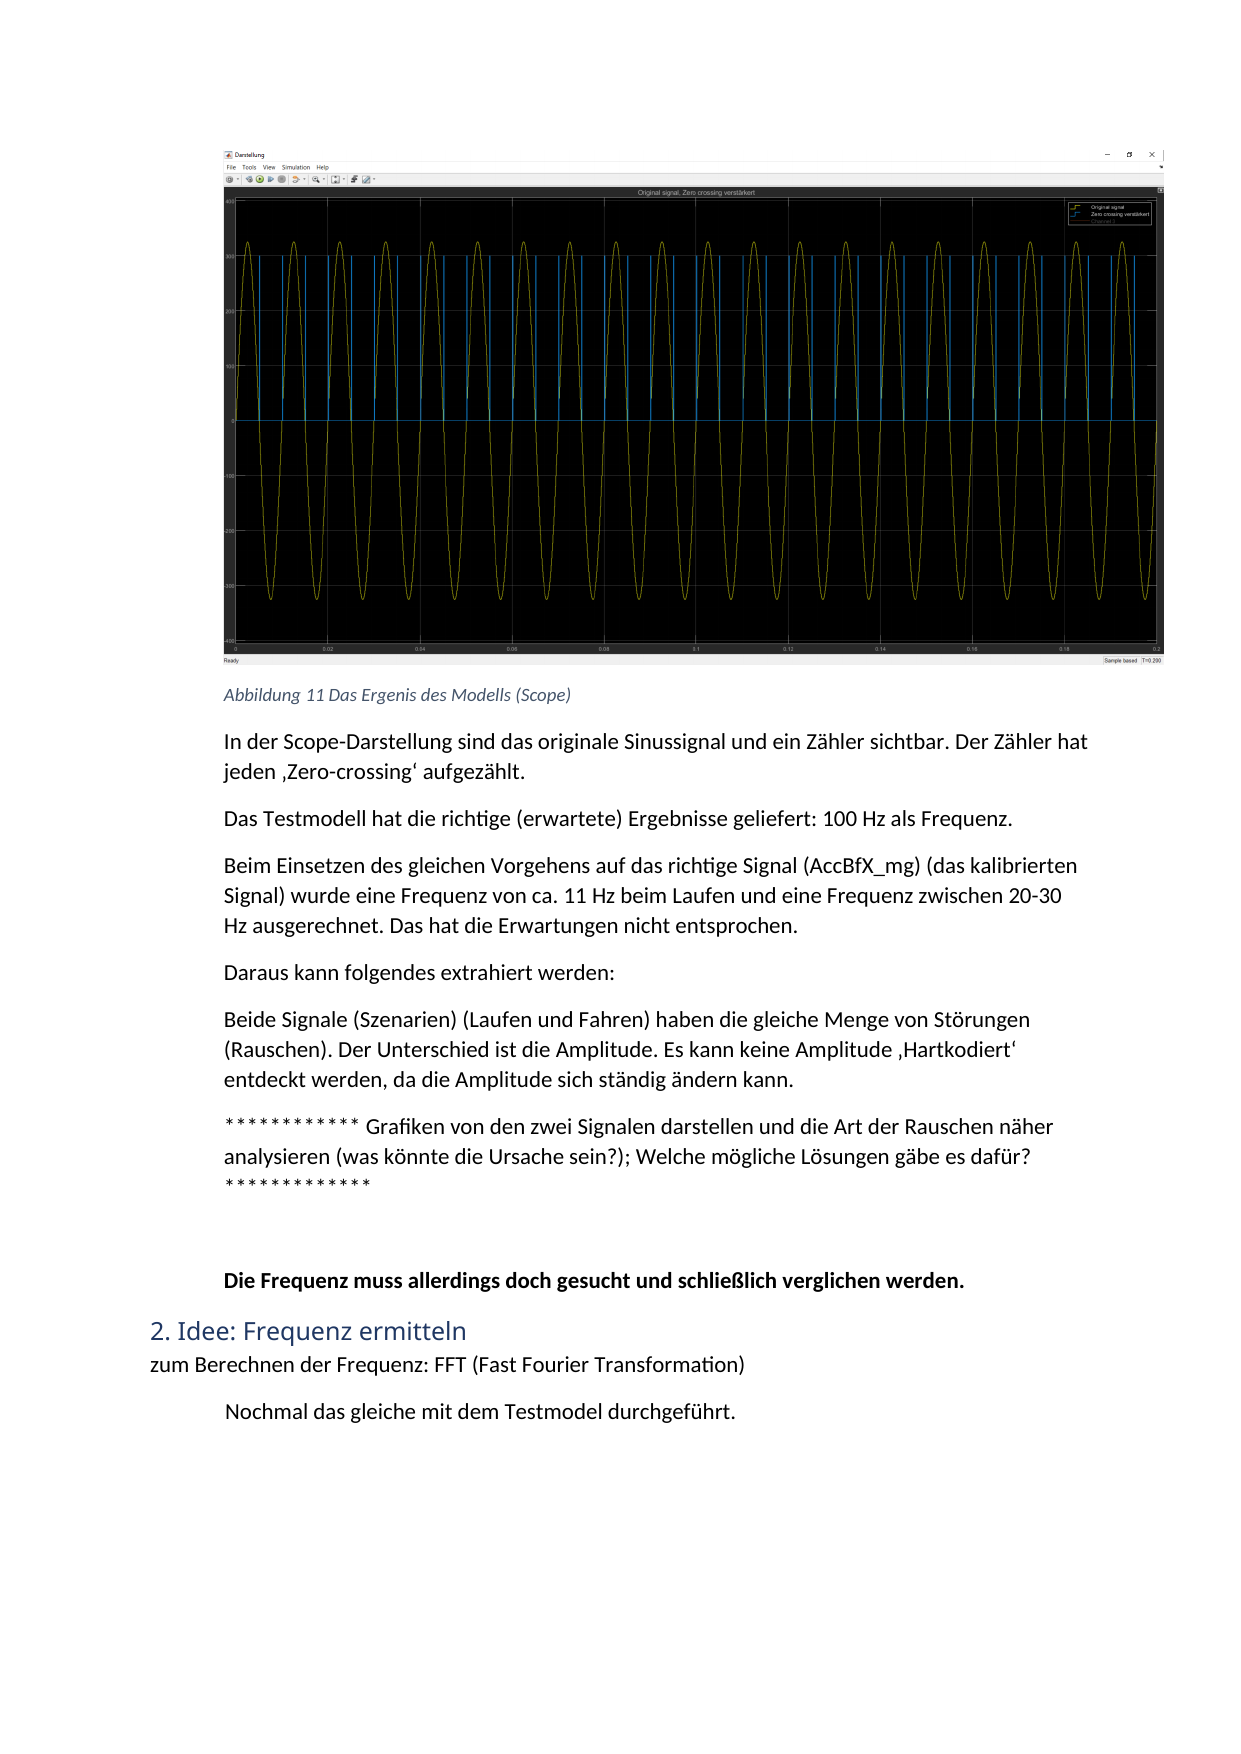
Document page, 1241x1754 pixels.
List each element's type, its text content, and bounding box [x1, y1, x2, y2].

text Beide Signale (Szenarien) (Laufen und Fahren) haben die gleiche Menge von Störungen (Rauschen). Der Unterschied ist die Amplitude. Es kann keine Amplitude ‚Hartkodiert‘ entdeckt werden, da die Amplitude sich ständig ändern kann. [224, 1005, 1090, 1093]
text Das Testmodell hat die richtige (erwartete) Ergebnisse geliefert: 100 Hz als Frequenz. [224, 804, 1090, 832]
list Nochmal das gleiche mit dem Testmodel durchgeführt. [225, 1397, 1090, 1425]
text In der Scope-Darstellung sind das originale Sinussignal und ein Zähler sichtbar. Der Zähler hat jeden ‚Zero-crossing‘ aufgezählt. [224, 727, 1090, 785]
text Daraus kann folgendes extrahiert werden: [224, 958, 1090, 986]
text Beim Einsetzen des gleichen Vorgehens auf das richtige Signal (AccBfX_mg) (das kalibrierten Signal) wurde eine Frequenz von ca. 11 Hz beim Laufen und eine Frequenz zwischen 20-30 Hz ausgerechnet. Das hat die Erwartungen nicht entsprochen. [224, 851, 1090, 939]
text ************ Grafiken von den zwei Signalen darstellen und die Art der Rauschen näher analysieren (was könnte die Ursache sein?); Welche mögliche Lösungen gäbe es dafür? ************* [224, 1112, 1090, 1201]
text Die Frequenz muss allerdings doch gesucht und schließlich verglichen werden. [224, 1266, 1090, 1294]
text zum Berechnen der Frequenz: FFT (Fast Fourier Transformation) [150, 1350, 1090, 1378]
picture [223, 150, 1164, 665]
subtitle 2. Idee: Frequenz ermitteln [150, 1313, 1090, 1347]
text Abbildung Das Ergenis des Modells (Scope) [150, 683, 1090, 706]
